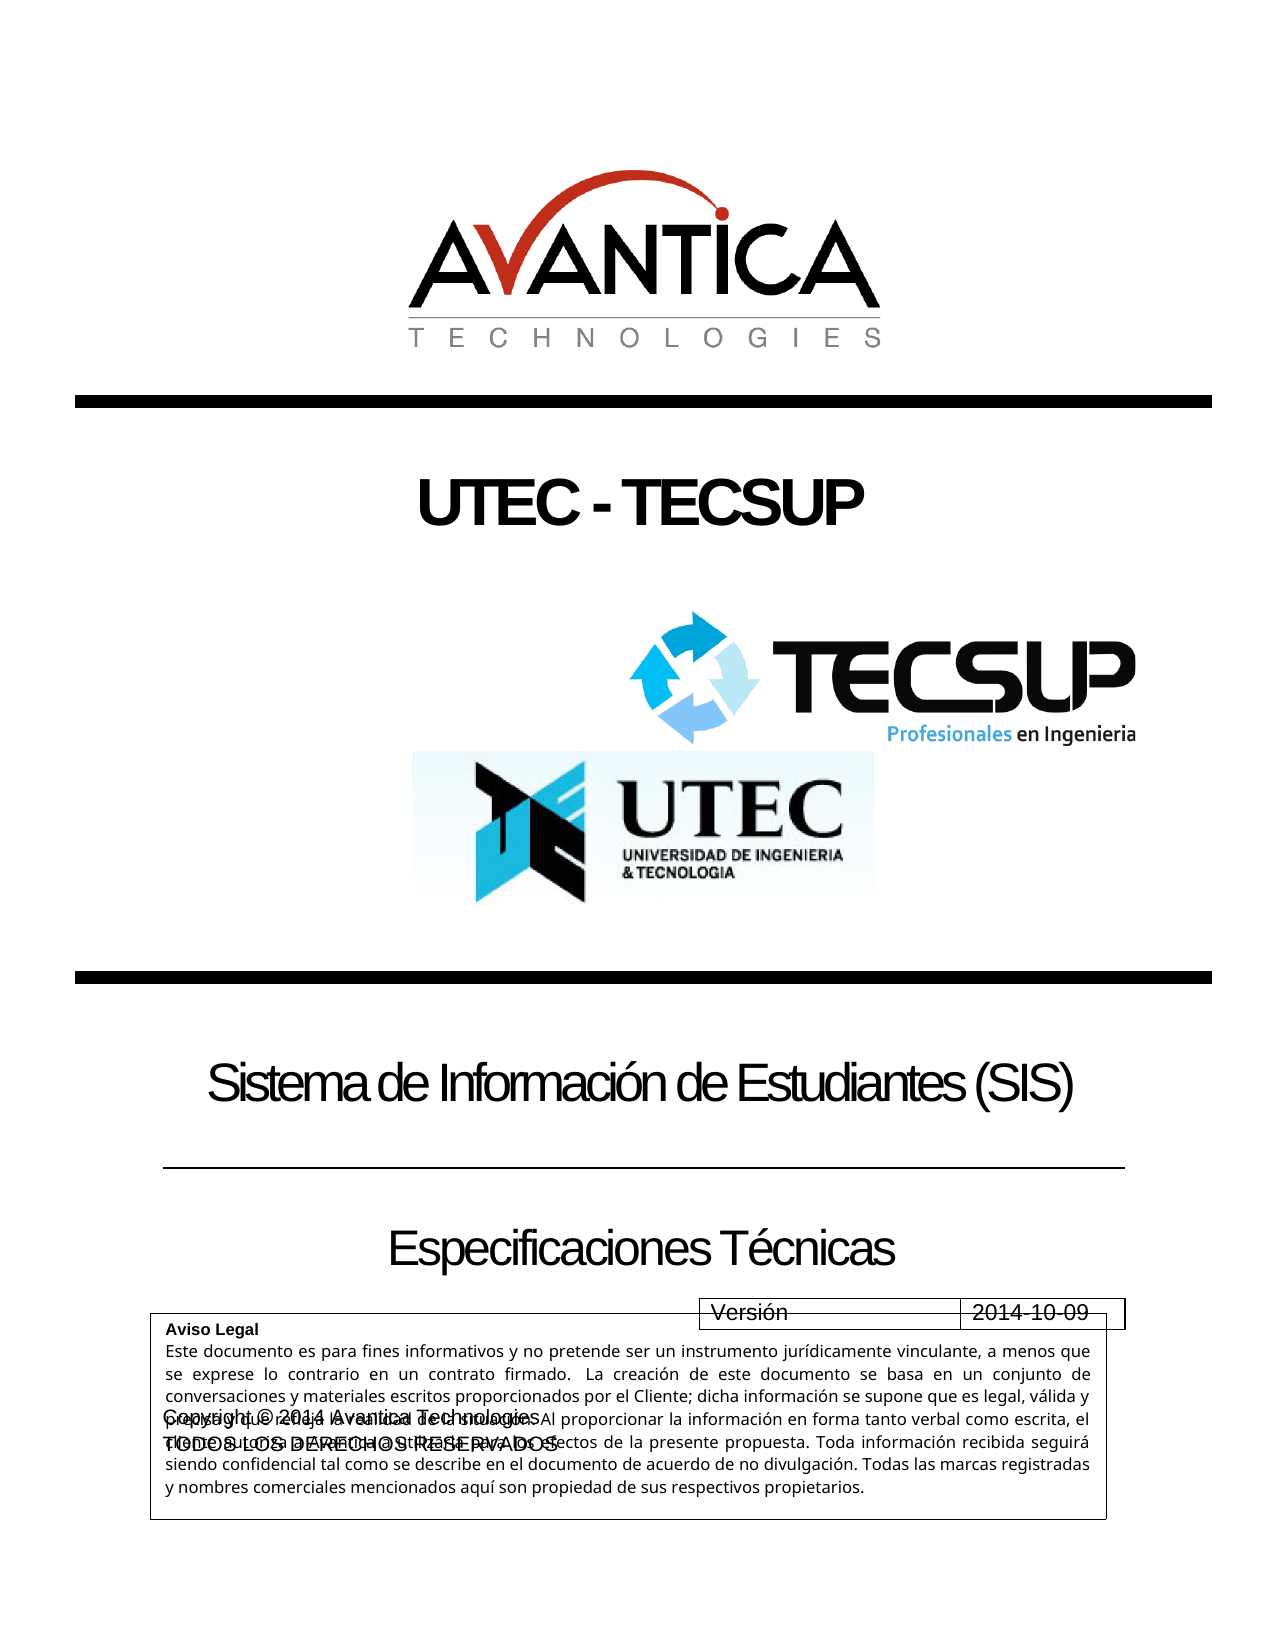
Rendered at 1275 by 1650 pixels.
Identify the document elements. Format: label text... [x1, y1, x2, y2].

text TODOS LOS DERECHOS RESERVADOS [162, 1432, 1125, 1456]
picture [629, 611, 1136, 746]
table_header Versión [700, 1299, 960, 1329]
picture [412, 751, 876, 913]
table_header 2014-10-09 [961, 1299, 1124, 1329]
text Copyright 2014 Avantica Technologies [162, 1404, 1125, 1428]
title Sistema de Información de Estudiantes (SIS) [75, 984, 1212, 1115]
subtitle Especificaciones Técnicas [162, 1168, 1125, 1276]
picture [390, 150, 898, 367]
title UTEC - TECSUP [75, 408, 1212, 539]
